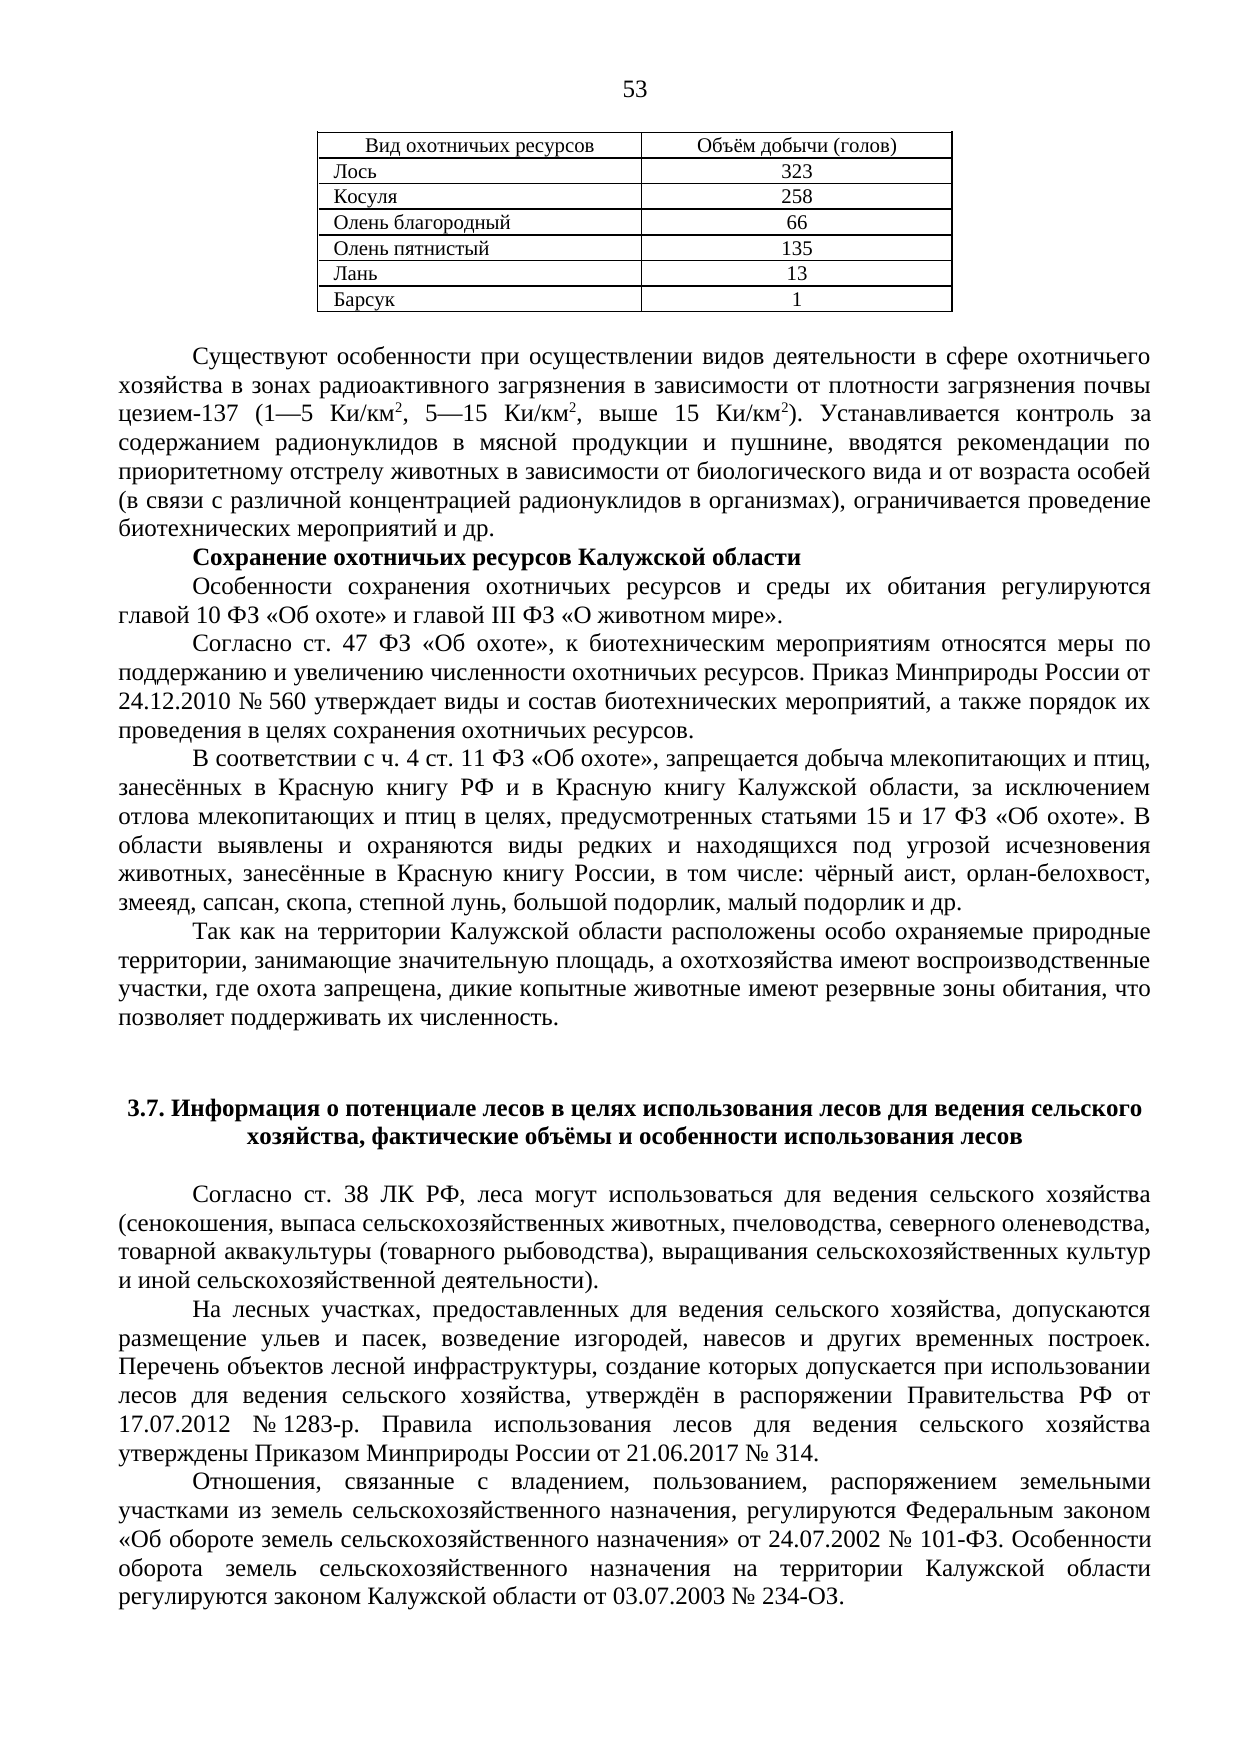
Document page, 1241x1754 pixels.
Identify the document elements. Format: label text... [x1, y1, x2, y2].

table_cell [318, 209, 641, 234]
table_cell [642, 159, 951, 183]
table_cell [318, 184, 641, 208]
text На лесных участках, предоставленных для ведения сельского хозяйства, допускаются размещение ульев и пасек, возведение изгородей, навесов и других временных построек. Перечень объектов лесной инфраструктуры, создание которых допускается при использовании лесов для ведения сельского хозяйства, утверждён в распоряжении Правительства РФ от 17.07.2012 № 1283-р. Правила использования лесов для ведения сельского хозяйства утверждены Приказом Минприроды России от 21.06.2017 № 314. [118, 1294, 1152, 1466]
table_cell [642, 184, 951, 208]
text В соответствии с ч. 4 ст. 11 ФЗ «Об охоте», запрещается добыча млекопитающих и птиц, занесённых в Красную книгу РФ и в Красную книгу Калужской области, за исключением отлова млекопитающих и птиц в целях, предусмотренных статьями 15 и 17 ФЗ «Об охоте». В области выявлены и охраняются виды редких и находящихся под угрозой исчезновения животных, занесённые в Красную книгу России, в том числе: чёрный аист, орлан-белохвост, змееяд, сапсан, скопа, степной лунь, большой подорлик, малый подорлик и др. [118, 743, 1152, 916]
subtitle 3.7. Информация о потенциале лесов в целях использования лесов для ведения сельского хозяйства, фактические объёмы и особенности использования лесов [118, 1093, 1152, 1150]
text Так как на территории Калужской области расположены особо охраняемые природные территории, занимающие значительную площадь, а охотхозяйства имеют воспроизводственные участки, где охота запрещена, дикие копытные животные имеют резервные зоны обитания, что позволяет поддерживать их численность. [118, 916, 1152, 1031]
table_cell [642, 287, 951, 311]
text Существуют особенности при осуществлении видов деятельности в сфере охотничьего хозяйства в зонах радиоактивного загрязнения в зависимости от плотности загрязнения почвы цезием-137 (1—5 Ки/км2, 5—15 Ки/км2, выше 15 Ки/км2). Устанавливается контроль за содержанием радионуклидов в мясной продукции и пушнине, вводятся рекомендации по приоритетному отстрелу животных в зависимости от биологического вида и от возраста особей (в связи с различной концентрацией радионуклидов в организмах), ограничивается проведение биотехнических мероприятий и др. [118, 341, 1152, 542]
text Согласно ст. 47 ФЗ «Об охоте», к биотехническим мероприятиям относятся меры по поддержанию и увеличению численности охотничьих ресурсов. Приказ Минприроды России от 24.12.2010 № 560 утверждает виды и состав биотехнических мероприятий, а также порядок их проведения в целях сохранения охотничьих ресурсов. [118, 628, 1152, 743]
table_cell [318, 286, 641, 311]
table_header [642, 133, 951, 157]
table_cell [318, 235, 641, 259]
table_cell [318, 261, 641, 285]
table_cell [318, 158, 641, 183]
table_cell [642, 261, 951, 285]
text Отношения, связанные с владением, пользованием, распоряжением земельными участками из земель сельскохозяйственного назначения, регулируются Федеральным законом «Об обороте земель сельскохозяйственного назначения» от 24.07.2002 № 101-ФЗ. Особенности оборота земель сельскохозяйственного назначения на территории Калужской области регулируются законом Калужской области от 03.07.2003 № 234-ОЗ. [118, 1466, 1152, 1610]
text Согласно ст. 38 ЛК РФ, леса могут использоваться для ведения сельского хозяйства (сенокошения, выпаса сельскохозяйственных животных, пчеловодства, северного оленеводства, товарной аквакультуры (товарного рыбоводства), выращивания сельскохозяйственных культур и иной сельскохозяйственной деятельности). [118, 1179, 1152, 1294]
text Особенности сохранения охотничьих ресурсов и среды их обитания регулируются главой 10 ФЗ «Об охоте» и главой III ФЗ «О животном мире». [118, 571, 1152, 628]
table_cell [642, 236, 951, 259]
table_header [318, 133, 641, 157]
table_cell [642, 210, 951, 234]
text Сохранение охотничьих ресурсов Калужской области [118, 542, 1152, 571]
